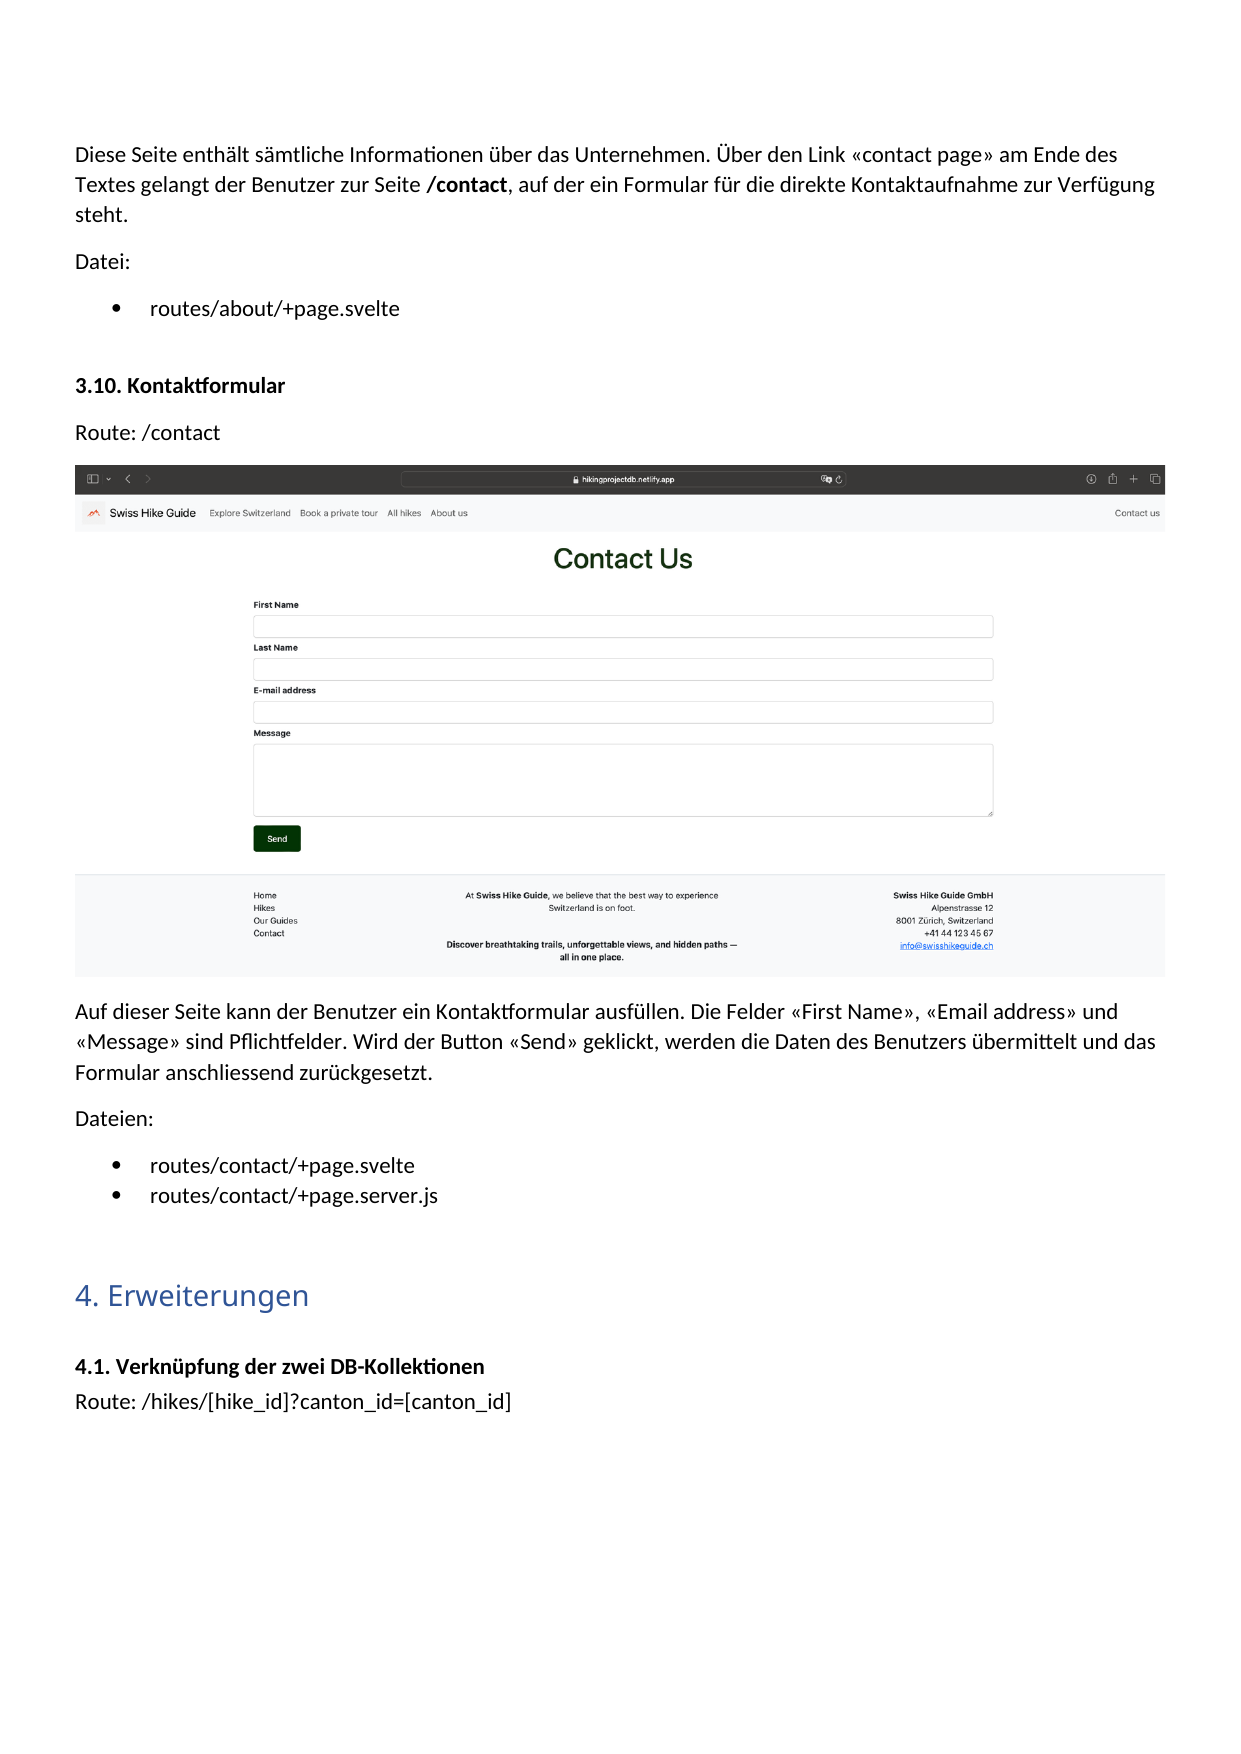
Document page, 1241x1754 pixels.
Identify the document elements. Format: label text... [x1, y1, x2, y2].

text Diese Seite enthält sämtliche Informationen über das Unternehmen. Über den Link «contact page» am Ende des Textes gelangt der Benutzer zur Seite /contact, auf der ein Formular für die direkte Kontaktaufnahme zur Verfügung steht. [75, 140, 1165, 228]
picture [75, 465, 1166, 979]
text Route: /contact [75, 418, 1165, 446]
subtitle Erweiterungen [75, 1275, 1165, 1315]
subtitle Route: /hikes/[hike_id]?canton_id=[canton_id] [75, 1387, 1165, 1415]
list routes/contact/+page.server.js [112, 1182, 1165, 1209]
list routes/contact/+page.svelte [112, 1151, 1165, 1179]
list routes/about/+page.svelte [112, 294, 1165, 322]
text Auf dieser Seite kann der Benutzer ein Kontaktformular ausfüllen. Die Felder «First Name», «Email address» und «Message» sind Pflichtfelder. Wird der Button «Send» geklickt, werden die Daten des Benutzers übermittelt und das Formular anschliessend zurückgesetzt. [75, 997, 1165, 1086]
subtitle 4.1. Verknüpfung der zwei DB-Kollektionen [75, 1322, 1165, 1381]
text 3.10. Kontaktformular [75, 371, 1165, 399]
text Dateien: [75, 1104, 1165, 1132]
text Datei: [75, 247, 1165, 275]
